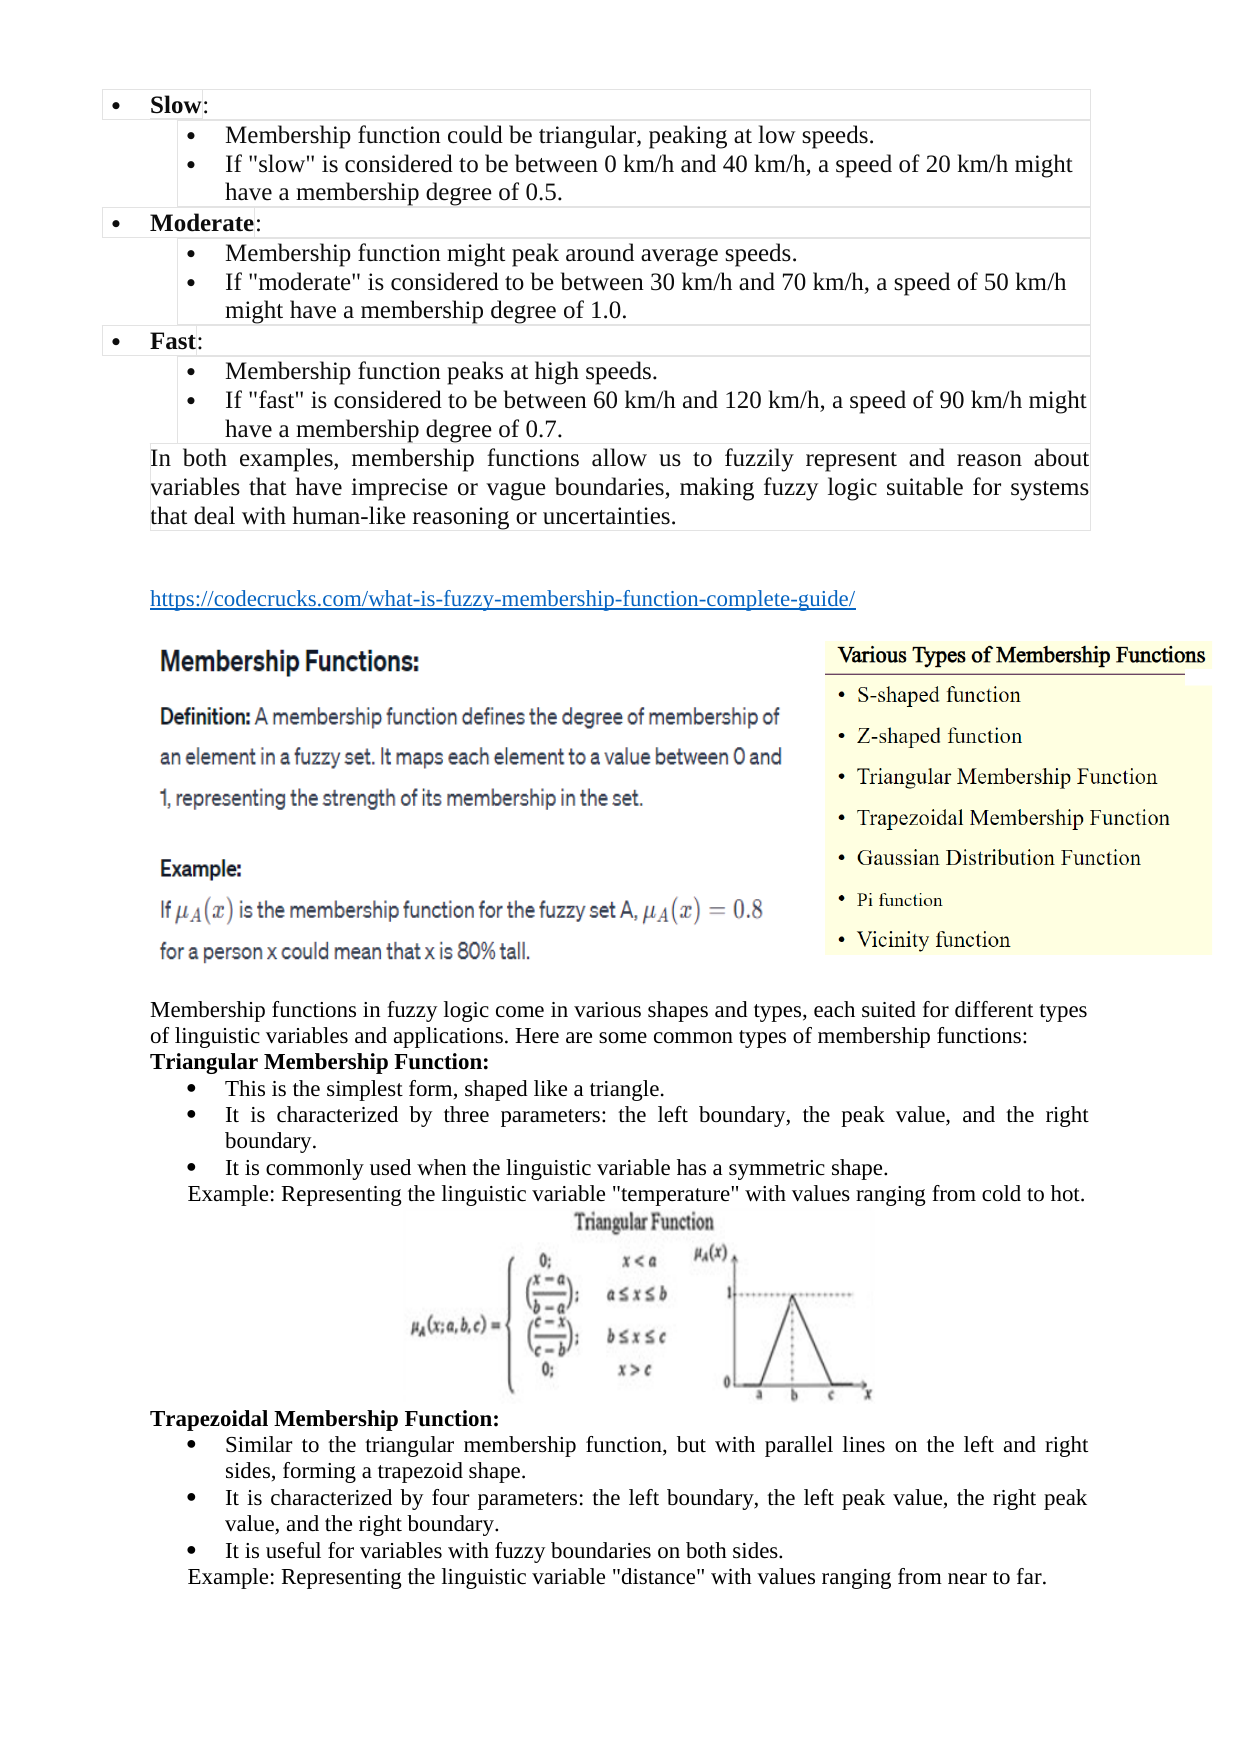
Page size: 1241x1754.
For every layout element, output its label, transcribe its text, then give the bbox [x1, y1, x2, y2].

list If "fast" is considered to be between 60 km/h and 120 km/h, a speed of 90 km/h might have a membership degree of 0.7. [178, 384, 1090, 443]
picture [402, 1206, 876, 1405]
text Membership functions in fuzzy logic come in various shapes and types, each suited for different types of linguistic variables and applications. Here are some common types of membership functions: [150, 996, 1090, 1048]
picture [825, 641, 1213, 955]
list Fast: [197, 326, 1090, 355]
list Membership function peaks at high speeds. [178, 357, 1090, 384]
text Triangular Membership Function: [150, 1048, 1090, 1075]
list It is commonly used when the linguistic variable has a symmetric shape. [187, 1154, 1090, 1180]
list If "moderate" is considered to be between 30 km/h and 70 km/h, a speed of 50 km/h might have a membership degree of 1.0. [178, 266, 1090, 324]
text Trapezoidal Membership Function: [150, 1405, 1090, 1431]
text Example: Representing the linguistic variable "distance" with values ranging from near to far. [187, 1563, 1090, 1589]
text https://codecrucks.com/what-is-fuzzy-membership-function-complete-guide/ [150, 585, 1090, 612]
list This is the simplest form, shaped like a triangle. [187, 1075, 1090, 1101]
list It is characterized by three parameters: the left boundary, the peak value, and the right boundary. [187, 1101, 1090, 1154]
list Slow: [103, 90, 202, 119]
list Moderate: [103, 208, 254, 237]
picture [150, 638, 789, 970]
list Slow: [203, 90, 1090, 119]
text Example: Representing the linguistic variable "temperature" with values ranging from cold to hot. [187, 1180, 1090, 1207]
list Membership function might peak around average speeds. [178, 239, 1090, 266]
list Similar to the triangular membership function, but with parallel lines on the left and right sides, forming a trapezoid shape. [187, 1431, 1090, 1484]
list Fast: [103, 326, 196, 355]
list Membership function could be triangular, peaking at low speeds. [178, 121, 1090, 148]
list If "slow" is considered to be between 0 km/h and 40 km/h, a speed of 20 km/h might have a membership degree of 0.5. [178, 148, 1090, 206]
list It is useful for variables with fuzzy boundaries on both sides. [187, 1537, 1090, 1563]
list It is characterized by four parameters: the left boundary, the left peak value, the right peak value, and the right boundary. [187, 1484, 1090, 1537]
list Moderate: [255, 208, 1090, 237]
text In both examples, membership functions allow us to fuzzily represent and reason about variables that have imprecise or vague boundaries, making fuzzy logic suitable for systems that deal with human-like reasoning or uncertainties. [151, 444, 1090, 530]
